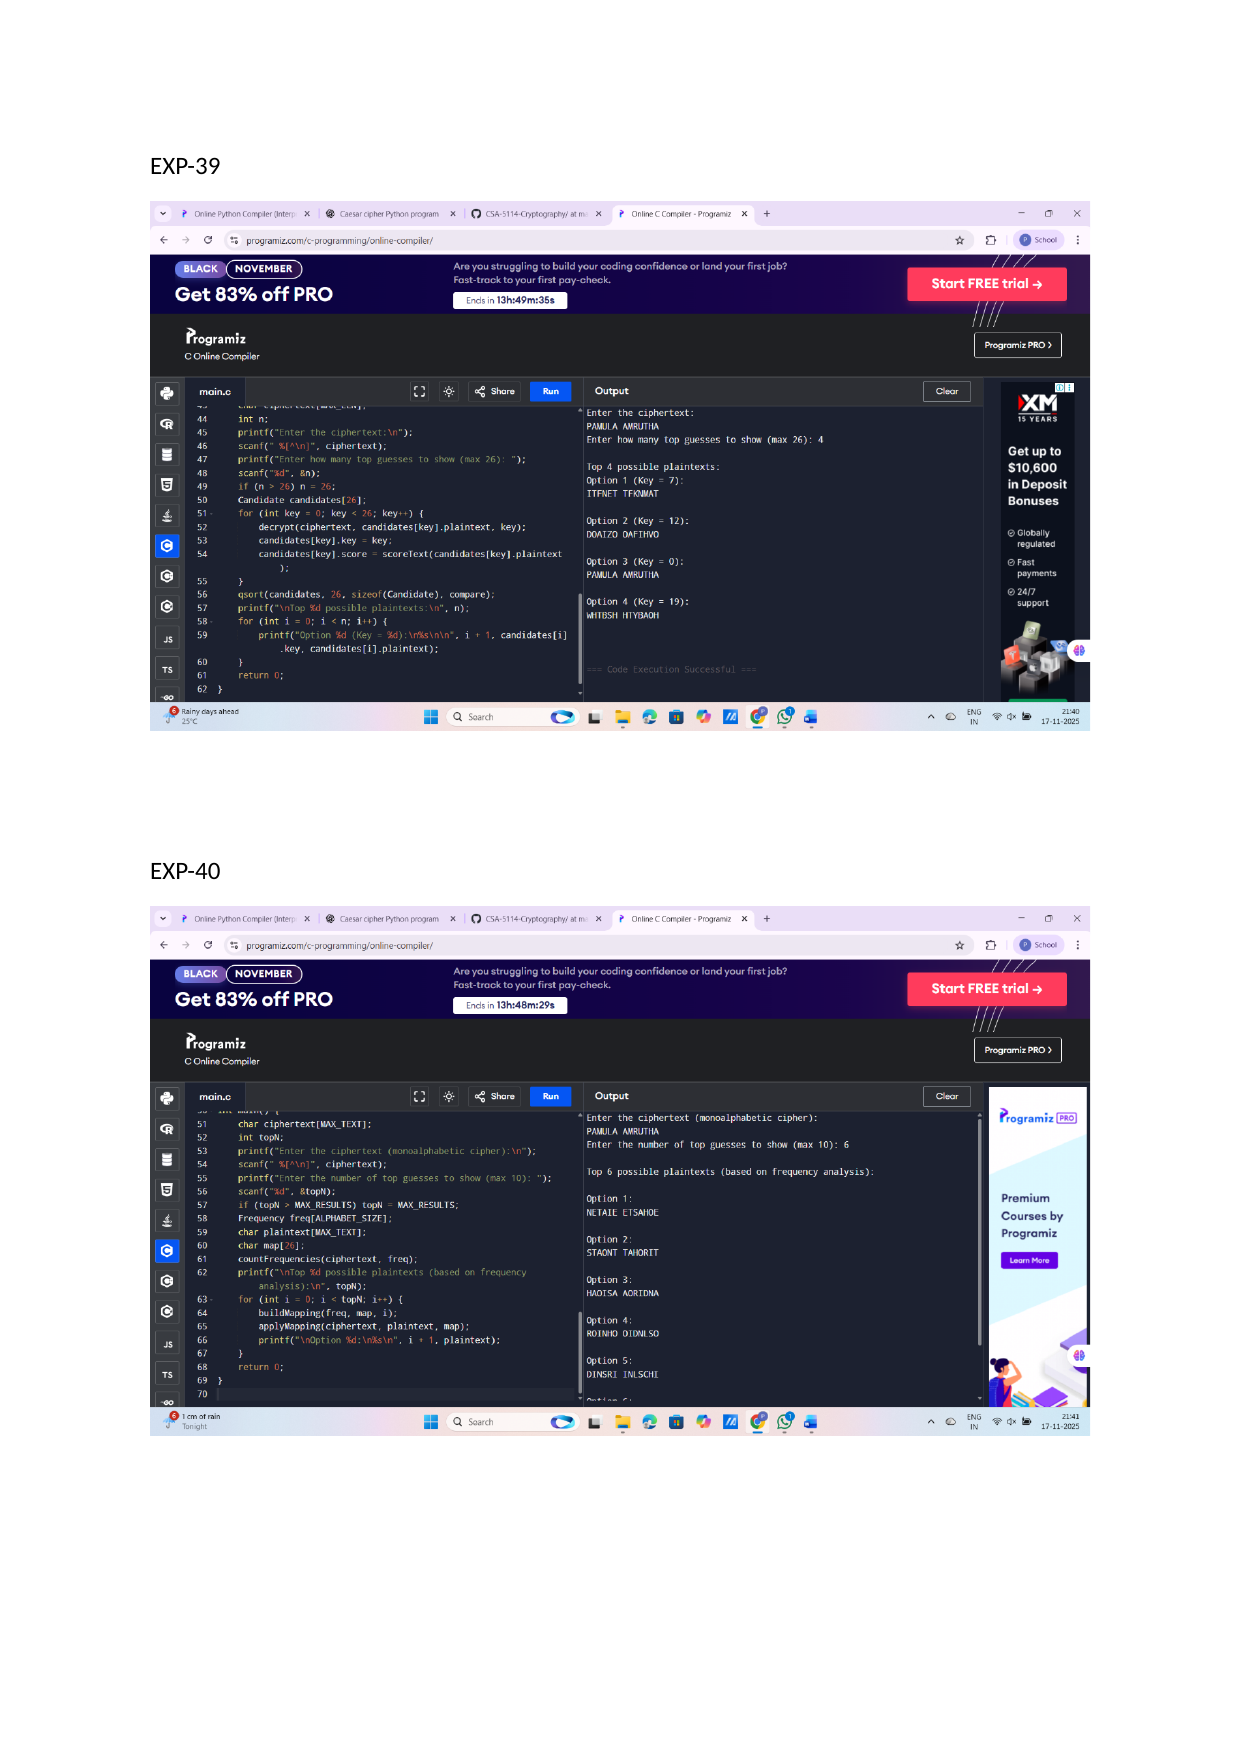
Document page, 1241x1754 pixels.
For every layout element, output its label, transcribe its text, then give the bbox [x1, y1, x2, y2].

text EXP-39 [150, 150, 1090, 181]
text EXP-40 [150, 855, 1090, 886]
picture [150, 201, 1091, 731]
picture [150, 906, 1091, 1436]
